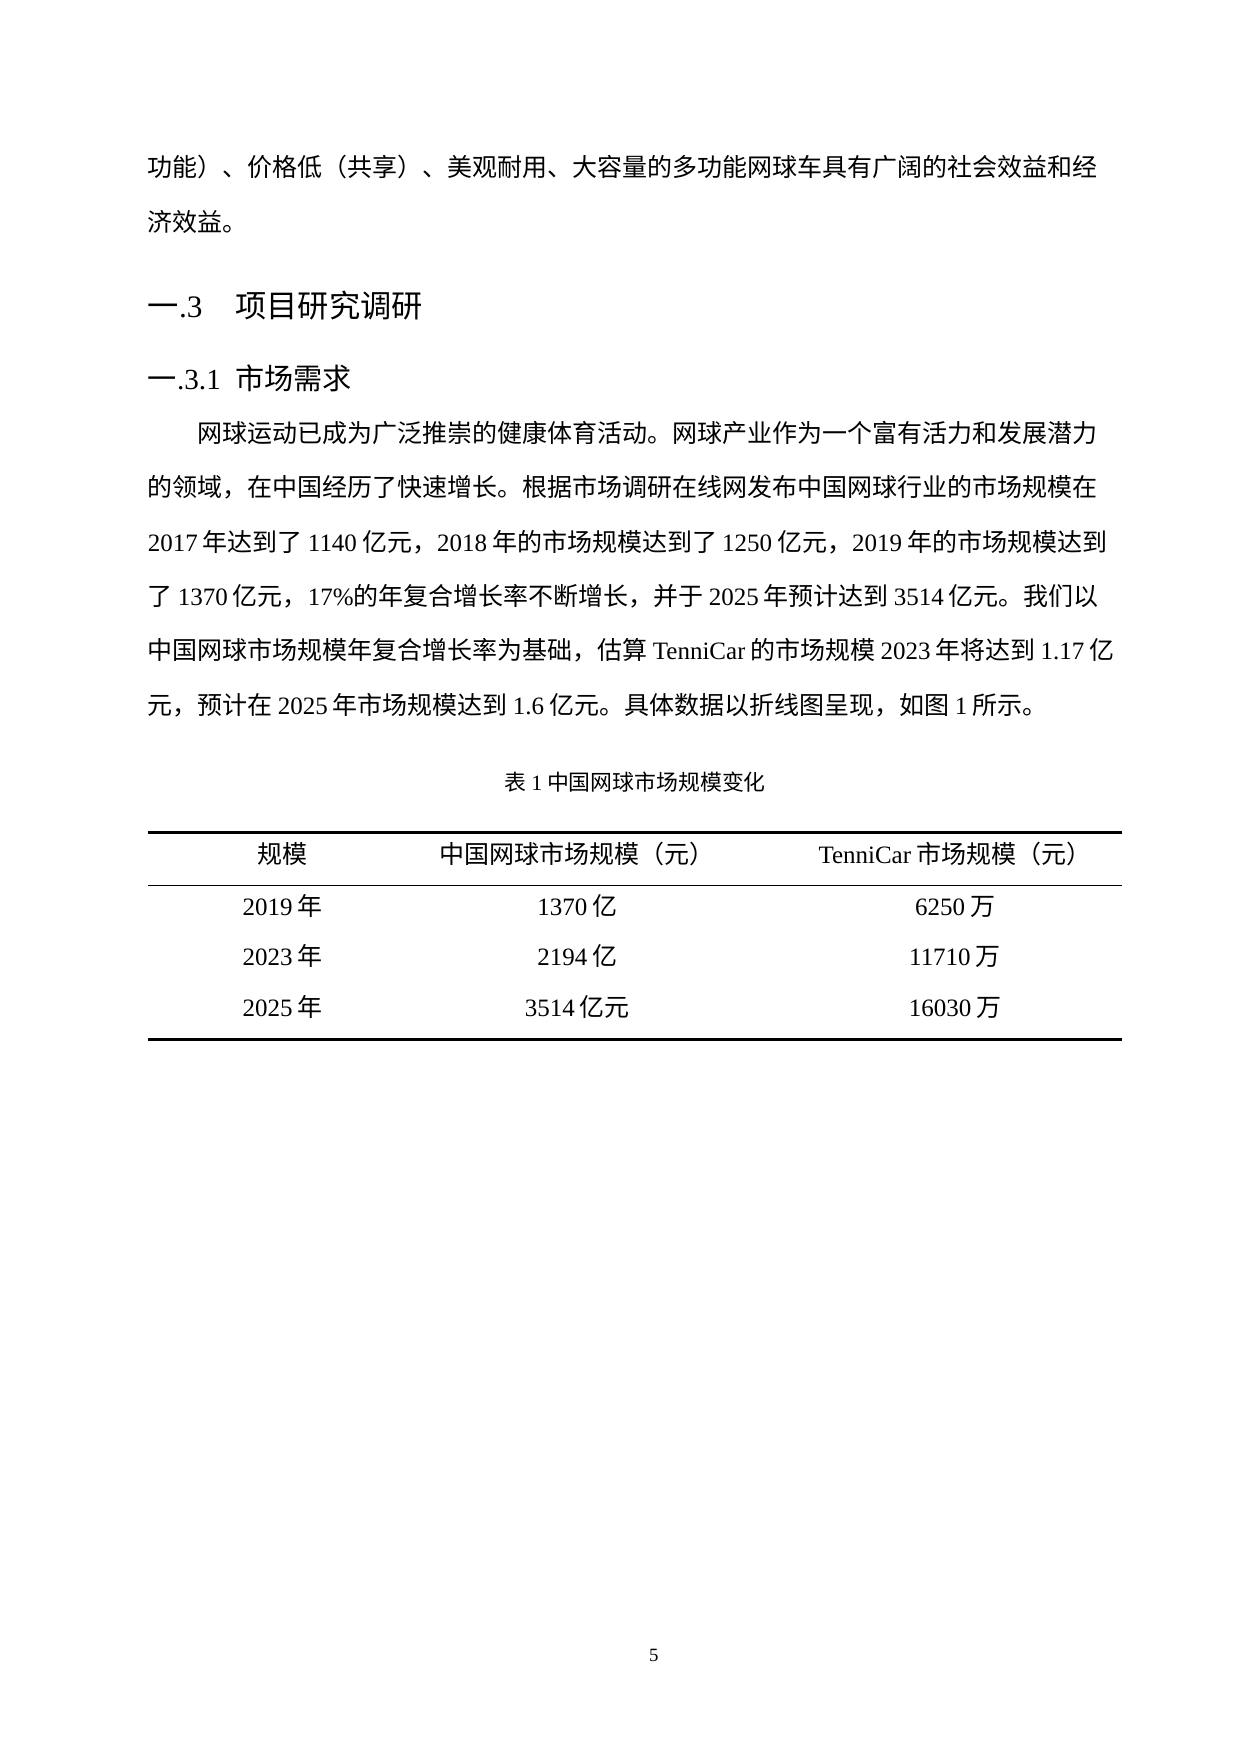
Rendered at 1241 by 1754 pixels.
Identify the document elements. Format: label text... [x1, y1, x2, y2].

table_cell 2194亿 [367, 936, 737, 987]
table_header 中国网球市场规模（元） [367, 834, 737, 885]
table_cell 6250万 [737, 886, 1122, 936]
table_cell 11710万 [737, 936, 1122, 987]
table_cell 3514亿元 [367, 987, 737, 1037]
table_cell 2023年 [148, 936, 367, 987]
table_cell 2019年 [148, 886, 367, 936]
subtitle 项目研究调研 [148, 281, 1122, 327]
text 表 1 中国网球市场规模变化 [148, 764, 1122, 796]
table_cell 1370亿 [367, 886, 737, 936]
table_cell 16030万 [737, 987, 1122, 1037]
text 网球运动已成为广泛推崇的健康体育活动。网球产业作为一个富有活力和发展潜力的领域，在中国经历了快速增长。根据市场调研在线网发布中国网球行业的市场规模在2017年达到了1140亿元，2018年的市场规模达到了1250亿元，2019年的市场规模达到了1370亿元，17%的年复合增长率不断增长，并于2025年预计达到3514亿元。我们以中国网球市场规模年复合增长率为基础，估算TenniCar的市场规模2023年将达到1.17亿元，预计在2025年市场规模达到1.6亿元。具体数据以折线图呈现，如图 1所示。 [148, 413, 1122, 721]
subtitle 市场需求 [148, 355, 1122, 397]
table_header 规模 [148, 834, 367, 885]
table_header TenniCar市场规模（元） [737, 834, 1122, 885]
table_cell 2025年 [148, 987, 367, 1037]
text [148, 148, 1122, 238]
